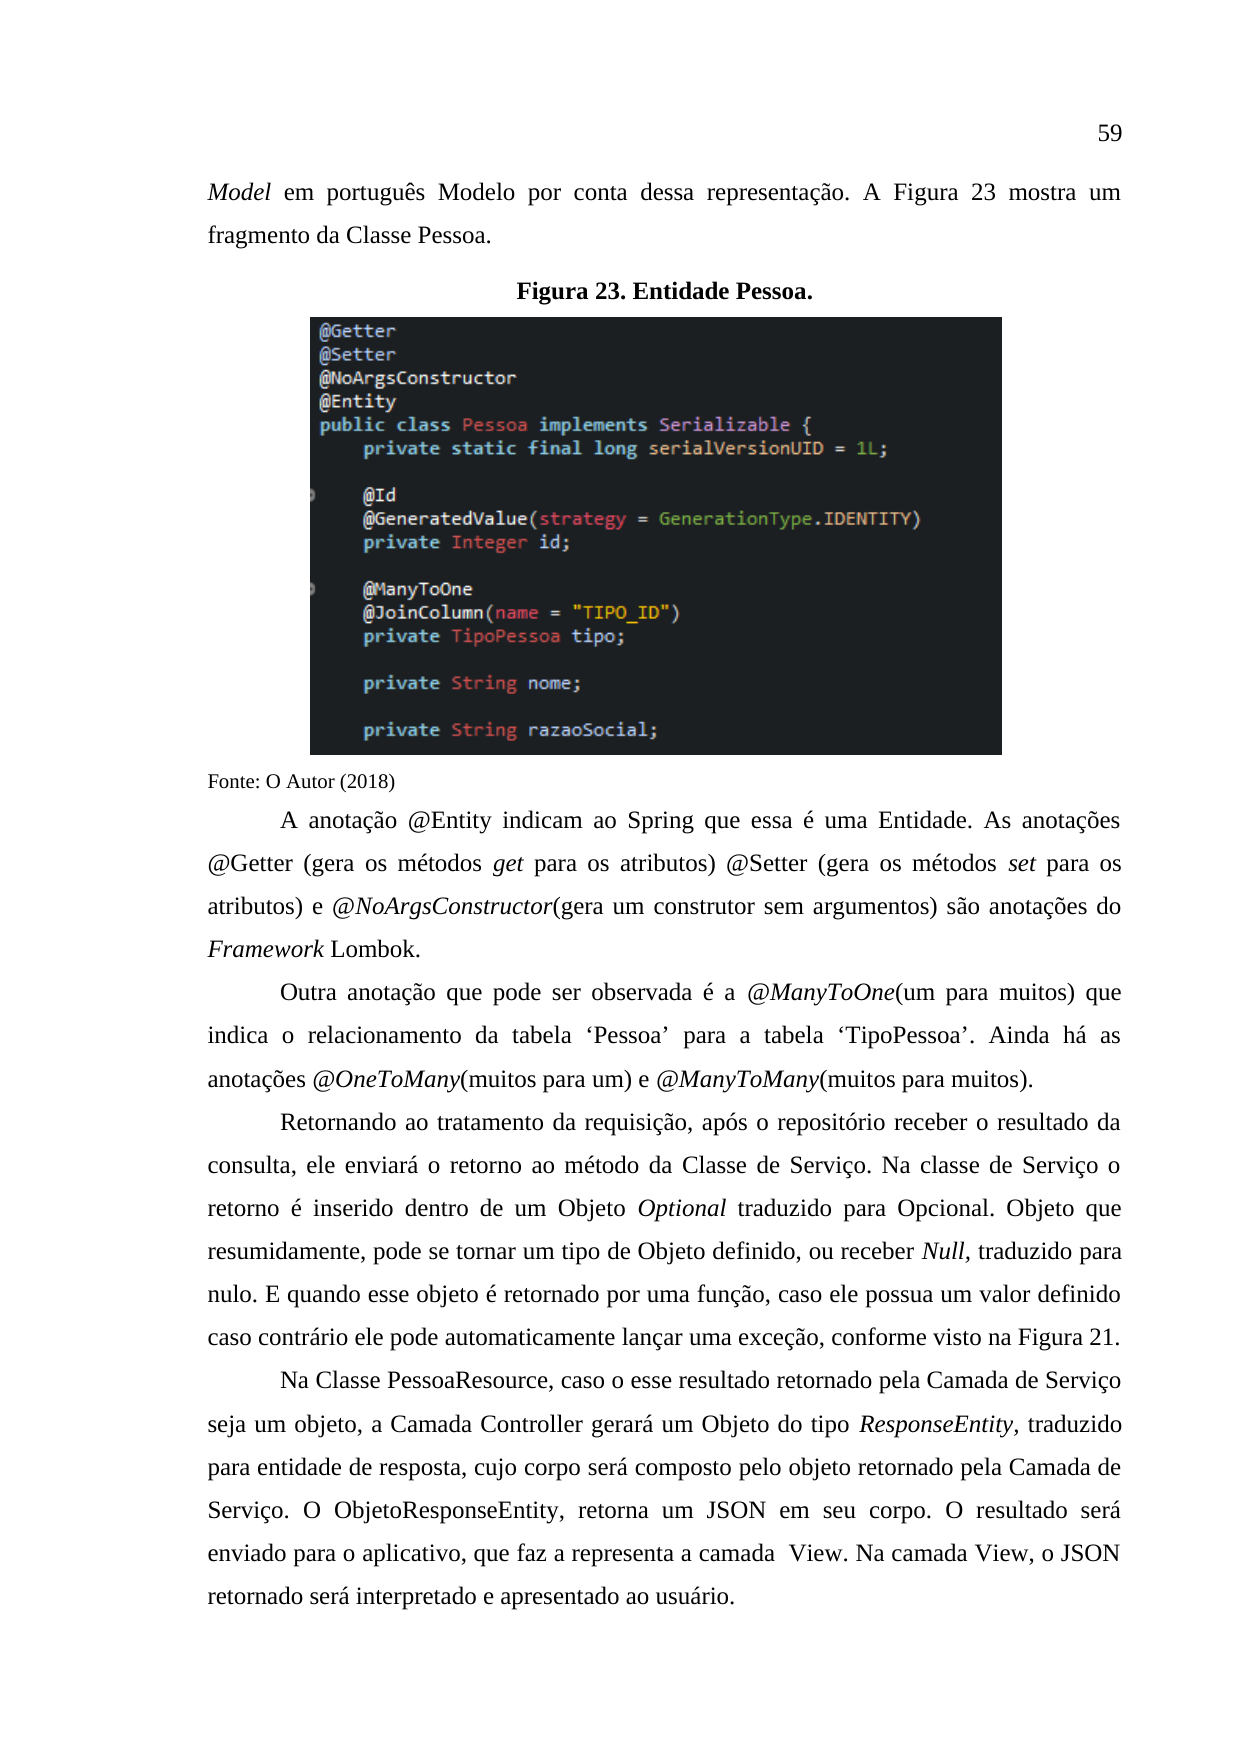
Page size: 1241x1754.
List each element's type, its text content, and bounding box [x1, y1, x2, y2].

text Na Classe PessoaResource, caso o esse resultado retornado pela Camada de Serviço seja um objeto, a Camada Controller gerará um Objeto do tipo ResponseEntity, traduzido para entidade de resposta, cujo corpo será composto pelo objeto retornado pela Camada de Serviço. O ObjetoResponseEntity, retorna um JSON em seu corpo. O resultado será enviado para o aplicativo, que faz a representa a camada View. Na camada View, o JSON retornado será interpretado e apresentado ao usuário. [207, 1366, 1122, 1610]
text Fonte: O Autor (2018) [207, 769, 1122, 793]
text A anotação @Entity indicam ao Spring que essa é uma Entidade. As anotações @Getter (gera os métodos get para os atributos) @Setter (gera os métodos set para os atributos) e @NoArgsConstructor(gera um construtor sem argumentos) são anotações do Framework Lombok. [207, 805, 1122, 963]
text Retornando ao tratamento da requisição, após o repositório receber o resultado da consulta, ele enviará o retorno ao método da Classe de Serviço. Na classe de Serviço o retorno é inserido dentro de um Objeto Optional traduzido para Opcional. Objeto que resumidamente, pode se tornar um tipo de Objeto definido, ou receber Null, traduzido para nulo. E quando esse objeto é retornado por uma função, caso ele possua um valor definido caso contrário ele pode automaticamente lançar uma exceção, conforme visto na Figura 21. [207, 1107, 1122, 1351]
text Outra anotação que pode ser observada é a @ManyToOne(um para muitos) que indica o relacionamento da tabela ‘Pessoa’ para a tabela ‘TipoPessoa’. Ainda há as anotações @OneToMany(muitos para um) e @ManyToMany(muitos para muitos). [207, 977, 1122, 1092]
text Figura 23. Entidade Pessoa. [207, 276, 1122, 305]
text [207, 177, 1122, 249]
picture [310, 317, 1002, 755]
